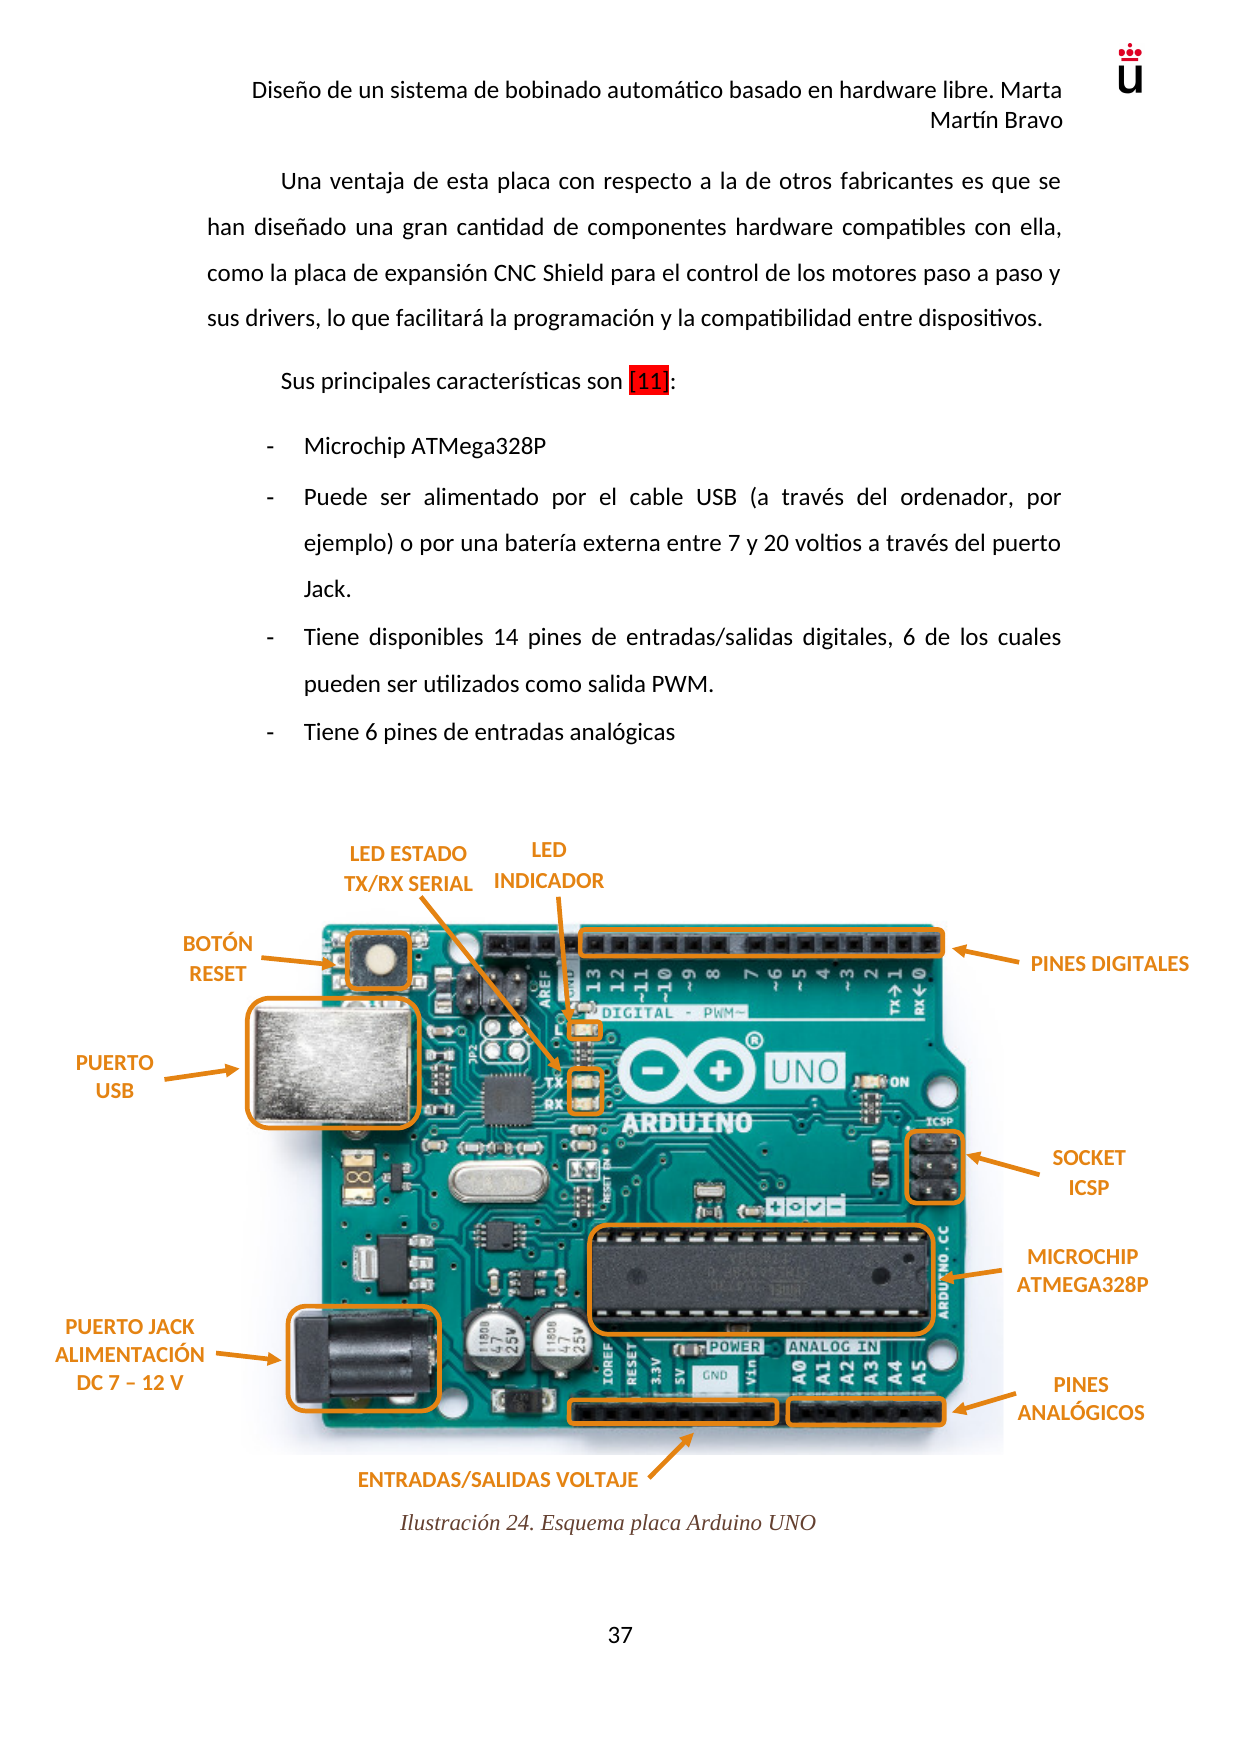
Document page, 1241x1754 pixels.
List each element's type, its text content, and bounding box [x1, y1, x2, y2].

picture [1118, 43, 1146, 95]
text Una ventaja de esta placa con respecto a la de otros fabricantes es que se han diseñado una gran cantidad de componentes hardware compatibles con ella, como la placa de expansión CNC Shield para el control de los motores paso a paso y sus drivers, lo que facilitará la programación y la compatibilidad entre dispositivos. [207, 165, 1063, 333]
list Puede ser alimentado por el cable USB (a través del ordenador, por ejemplo) o por una batería externa entre 7 y 20 voltios a través del puerto Jack. [266, 478, 1063, 604]
picture [241, 890, 1010, 1455]
list Tiene 6 pines de entradas analógicas [266, 714, 1063, 748]
text Sus principales características son [11]: [207, 365, 629, 395]
picture [910, 1134, 960, 1200]
list Tiene disponibles 14 pines de entradas/salidas digitales, 6 de los cuales pueden ser utilizados como salida PWM. [266, 619, 1063, 699]
list Microchip ATMega328P [266, 427, 1063, 461]
text Sus principales características son [11]: [669, 365, 1063, 395]
